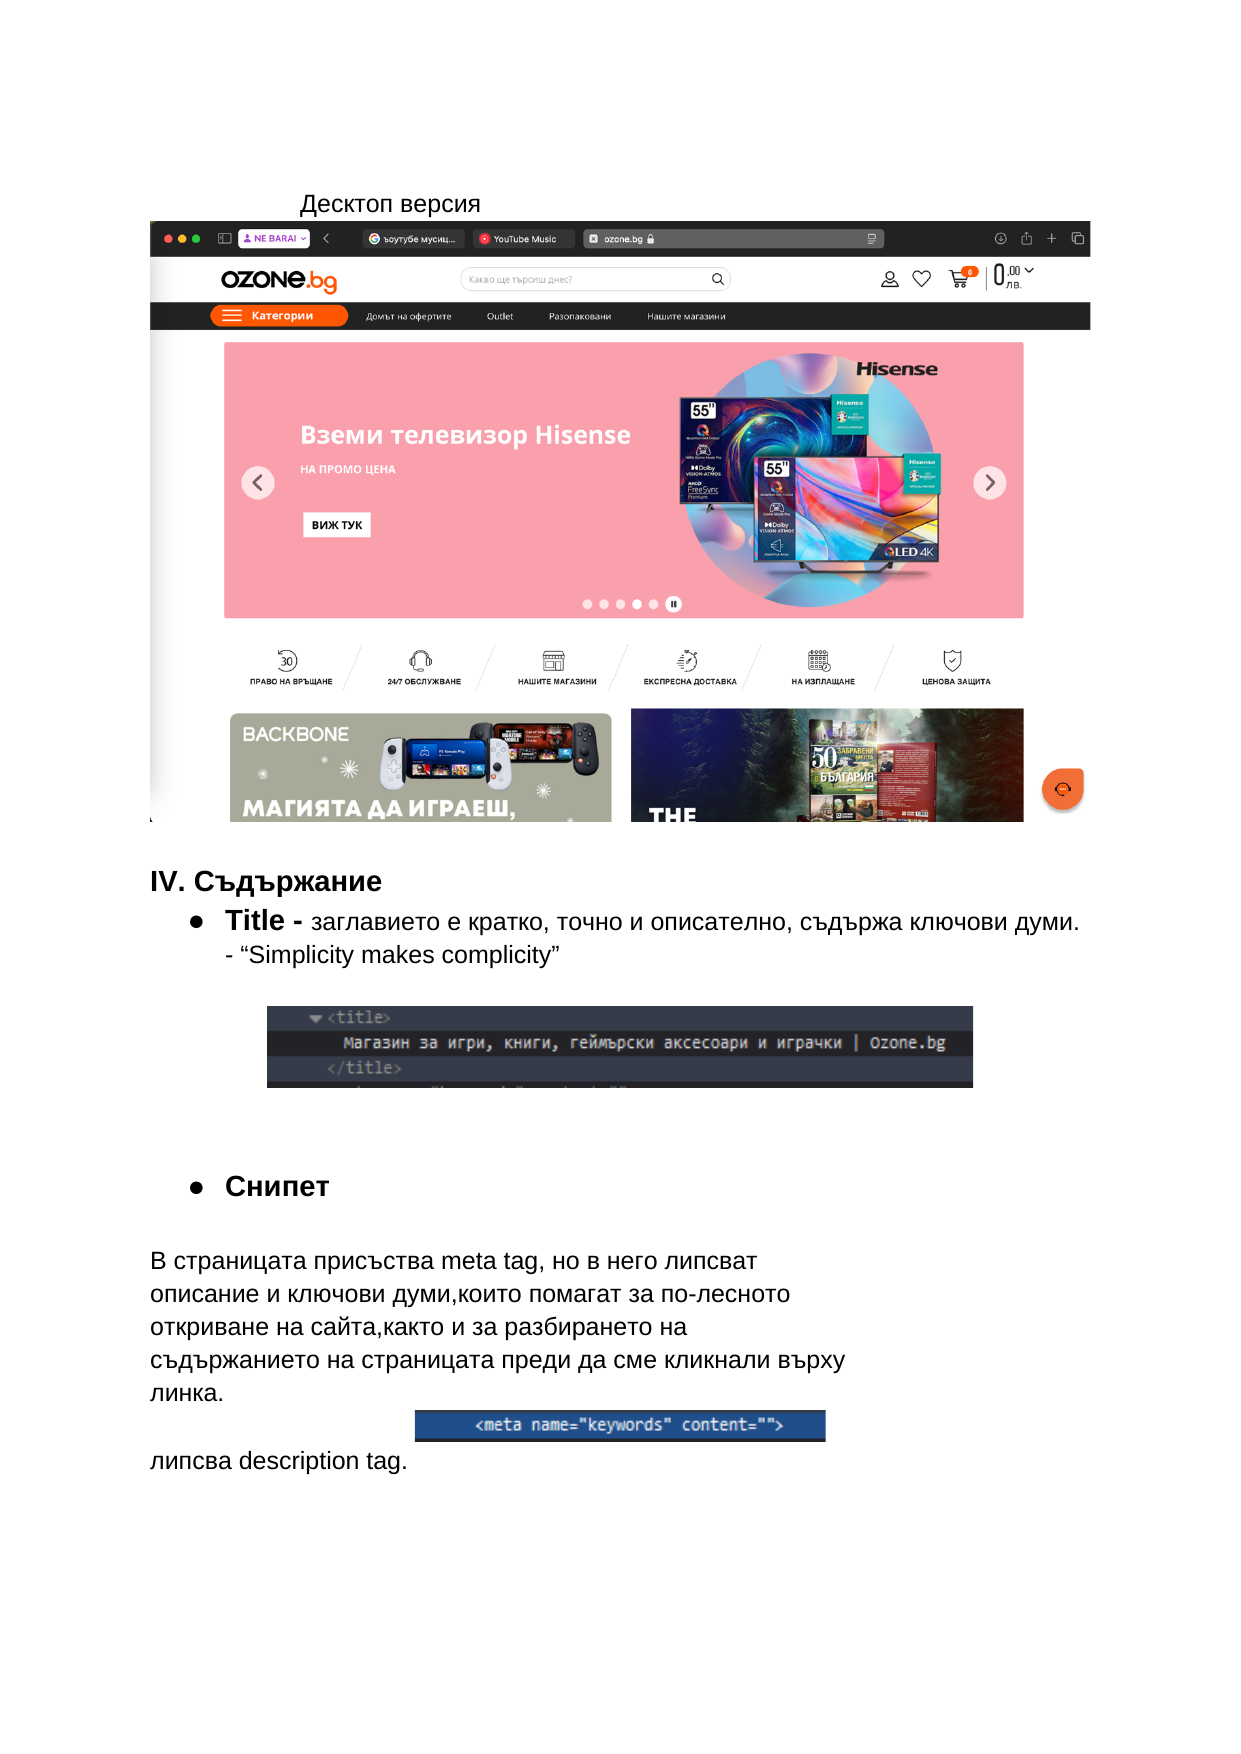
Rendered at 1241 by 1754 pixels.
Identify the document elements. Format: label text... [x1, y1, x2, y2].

text описание и ключови думи,които помагат за по-лесното [150, 1279, 1090, 1307]
text Десктоп версия [225, 188, 1090, 217]
text линка. [150, 1378, 1090, 1407]
text откриване на сайта,както и за разбирането на [150, 1312, 1090, 1341]
picture [150, 221, 1091, 822]
text липсва description tag. [150, 1446, 1090, 1475]
text съдържанието на страницата преди да сме кликнали върху [150, 1345, 1090, 1373]
picture [414, 1410, 826, 1442]
list Снипет [187, 1169, 1090, 1202]
picture [267, 1006, 974, 1088]
text IV. Съдържание [150, 864, 1090, 898]
text В страницата присъства meta tag, но в него липсват [150, 1246, 1090, 1274]
list Title - заглавието е кратко, точно и описателно, съдържа ключови думи. - “Simplicity makes complicity” [187, 903, 1090, 969]
